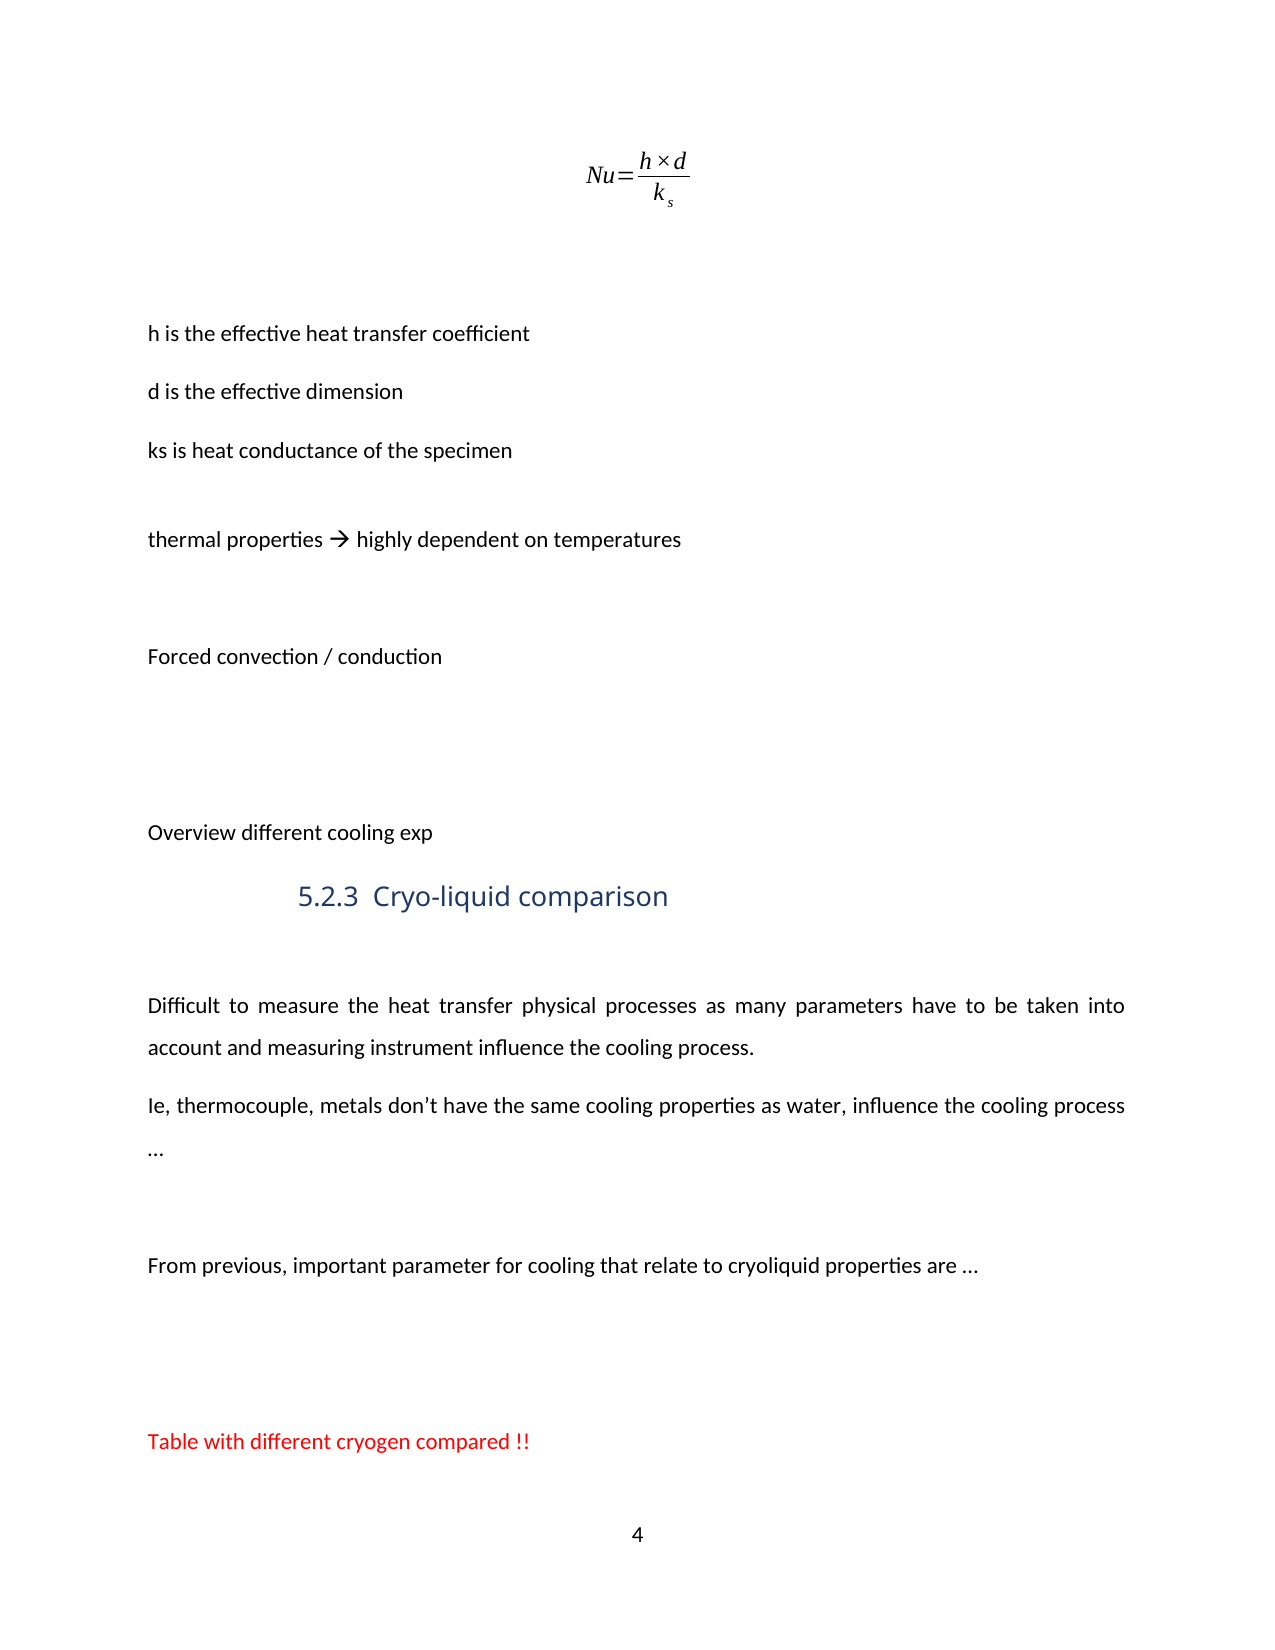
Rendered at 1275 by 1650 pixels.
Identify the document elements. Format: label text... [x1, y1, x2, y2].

text h is the effective heat transfer coefficient [148, 319, 1127, 347]
text Forced convection / conduction [148, 642, 1127, 671]
subtitle Cryo-liquid comparison [223, 877, 1127, 914]
text ks is heat conductance of the specimen [148, 436, 1127, 464]
text Overview different cooling exp [148, 818, 1127, 846]
text d is the effective dimension [148, 377, 1127, 405]
text Ie, thermocouple, metals don’t have the same cooling properties as water, influence the cooling process … [148, 1092, 1127, 1162]
text thermal properties highly dependent on temperatures [148, 525, 1127, 553]
text Table with different cryogen compared !! [148, 1427, 1127, 1455]
text Difficult to measure the heat transfer physical processes as many parameters have to be taken into account and measuring instrument influence the cooling process. [148, 991, 1127, 1061]
text From previous, important parameter for cooling that relate to cryoliquid properties are … [148, 1251, 1127, 1279]
